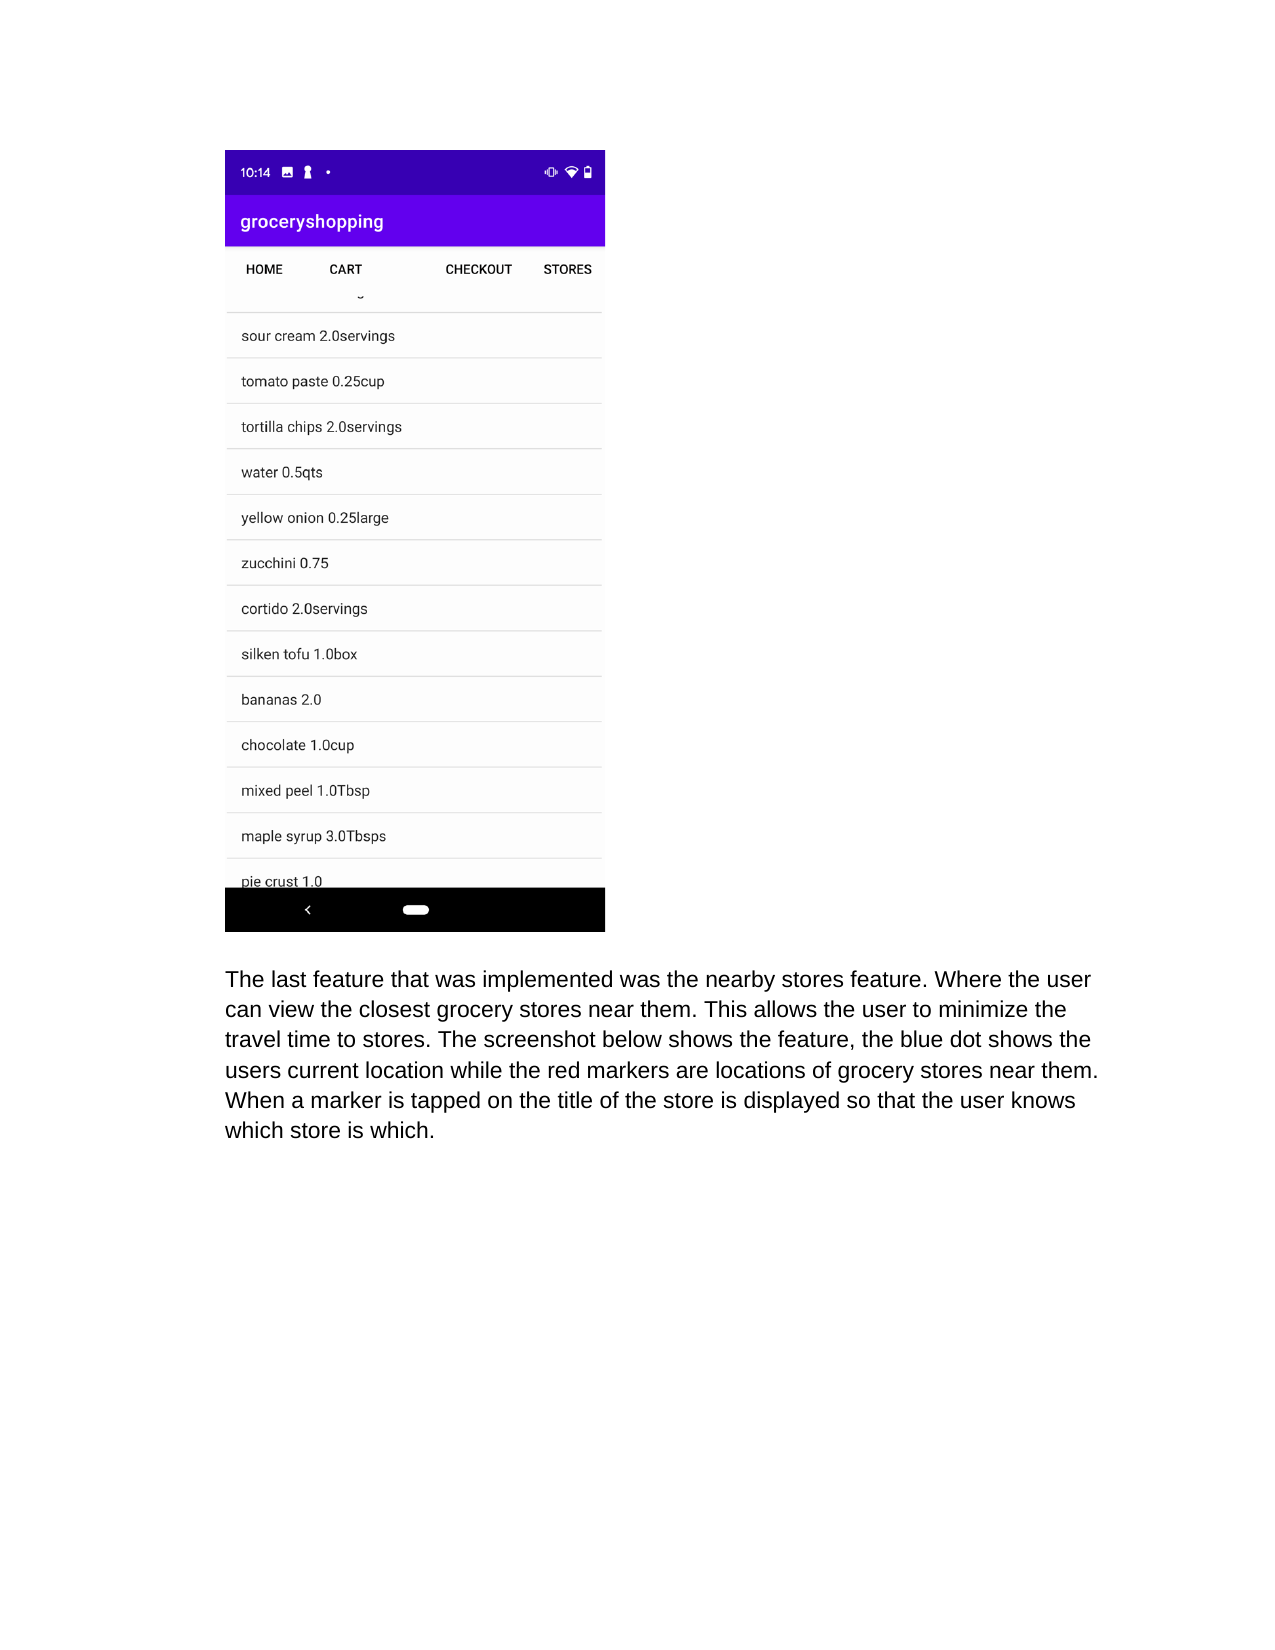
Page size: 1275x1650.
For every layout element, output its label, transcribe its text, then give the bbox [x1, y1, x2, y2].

picture [225, 150, 606, 932]
text The last feature that was implemented was the nearby stores feature. Where the user can view the closest grocery stores near them. This allows the user to minimize the travel time to stores. The screenshot below shows the feature, the blue dot shows the users current location while the red markers are locations of grocery stores near them. When a marker is tapped on the title of the store is displayed so that the user knows which store is which. [225, 966, 1125, 1143]
